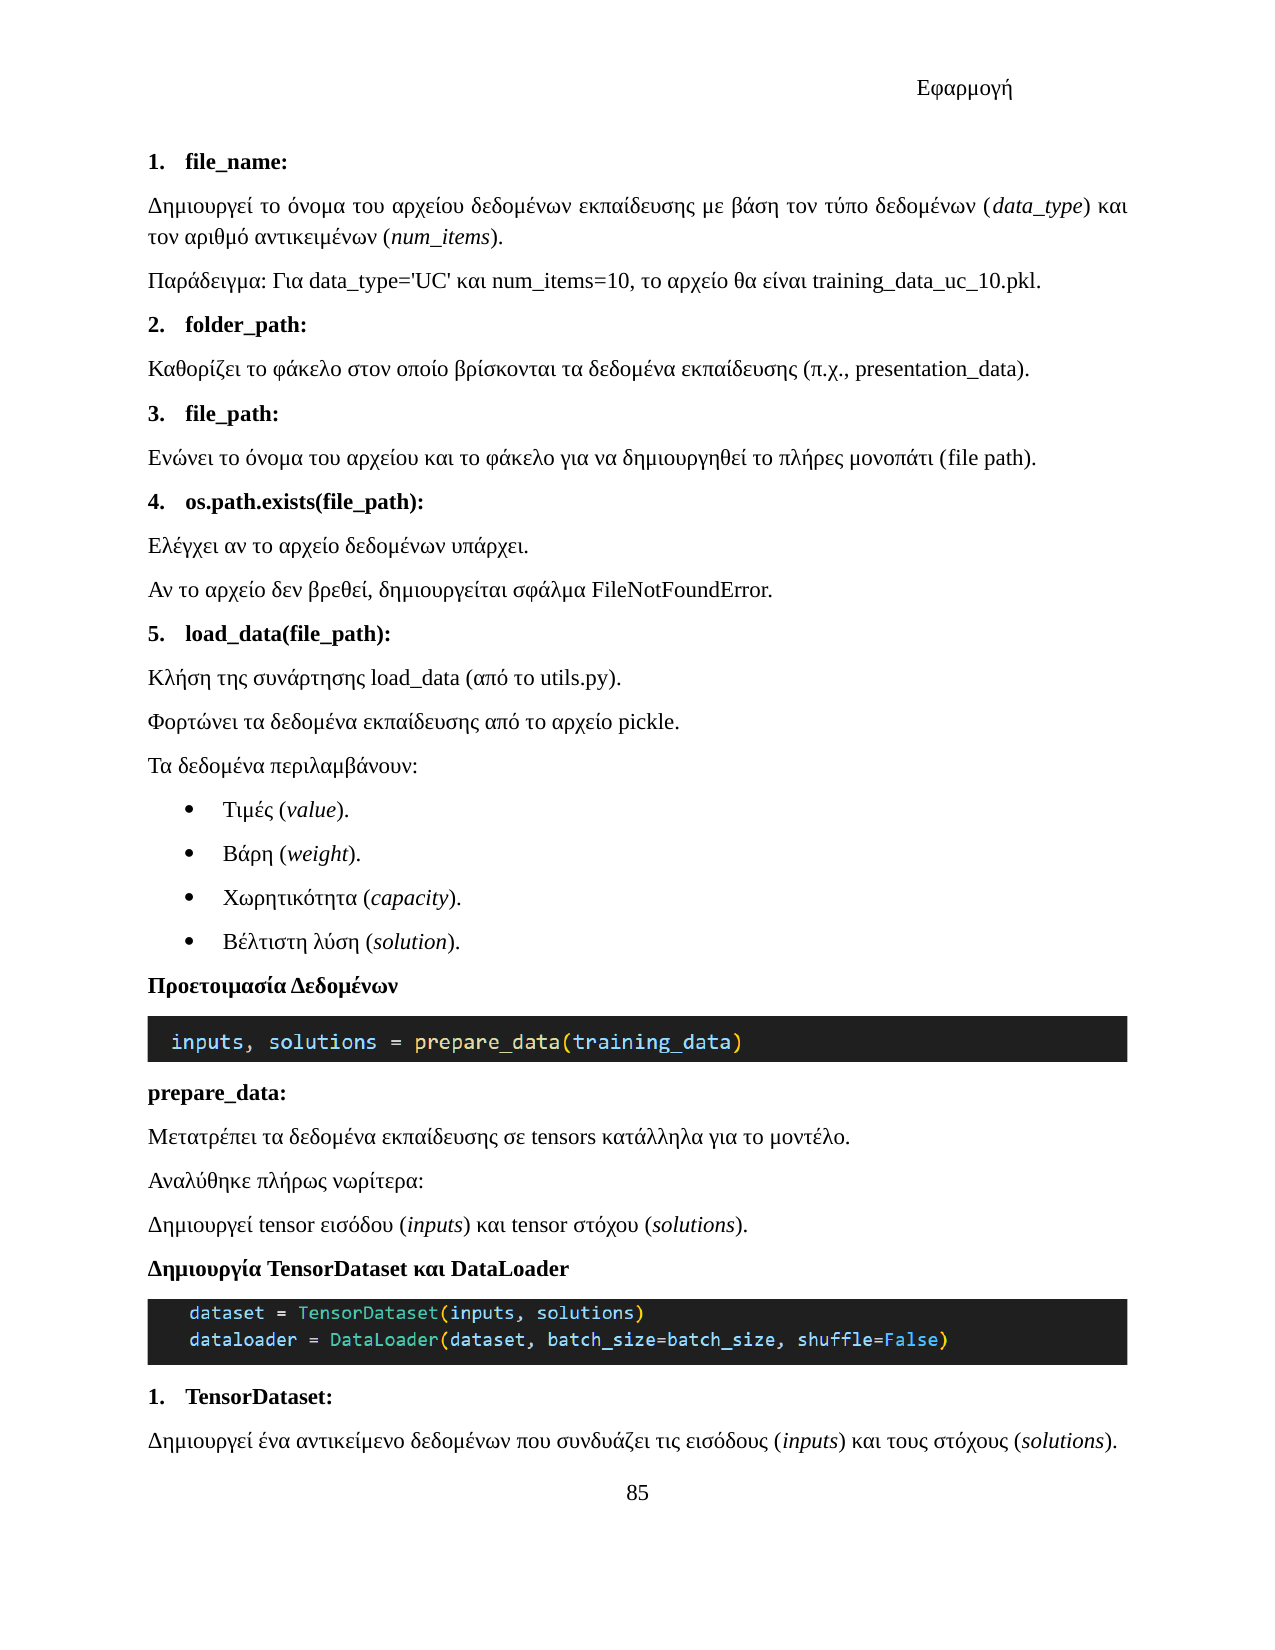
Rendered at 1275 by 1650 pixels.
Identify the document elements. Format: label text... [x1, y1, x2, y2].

text Προετοιμασία Δεδομένων [148, 972, 1127, 999]
text prepare_data: [148, 1079, 1127, 1105]
picture [147, 1299, 1128, 1365]
list load_data(file_path): [148, 620, 1127, 646]
list TensorDataset: [148, 1383, 1127, 1409]
text Δημιουργεί ένα αντικείμενο δεδομένων που συνδυάζει τις εισόδους (inputs) και τους στόχους (solutions). [148, 1427, 1127, 1453]
text Δημιουργία TensorDataset και DataLoader [148, 1255, 1127, 1282]
list os.path.exists(file_path): [148, 488, 1127, 514]
list Βάρη (weight). [185, 840, 1127, 867]
text Καθορίζει το φάκελο στον οποίο βρίσκονται τα δεδομένα εκπαίδευσης (π.χ., presentation_data). [148, 356, 1127, 382]
text Τα δεδομένα περιλαμβάνουν: [148, 752, 1127, 778]
list Τιμές (value). [185, 796, 1127, 822]
text Αν το αρχείο δεν βρεθεί, δημιουργείται σφάλμα FileNotFoundError. [148, 576, 1127, 602]
list Βέλτιστη λύση (solution). [185, 928, 1127, 955]
text Δημιουργεί το όνομα του αρχείου δεδομένων εκπαίδευσης με βάση τον τύπο δεδομένων (data_type) και τον αριθμό αντικειμένων (num_items). [148, 192, 1127, 250]
text Ενώνει το όνομα του αρχείου και το φάκελο για να δημιουργηθεί το πλήρες μονοπάτι (file path). [148, 444, 1127, 470]
text Κλήση της συνάρτησης load_data (από το utils.py). [148, 664, 1127, 690]
list file_path: [148, 399, 1127, 426]
list Χωρητικότητα (capacity). [185, 884, 1127, 911]
text Αναλύθηκε πλήρως νωρίτερα: [148, 1167, 1127, 1193]
text Δημιουργεί tensor εισόδου (inputs) και tensor στόχου (solutions). [148, 1211, 1127, 1237]
list folder_path: [148, 311, 1127, 338]
text Παράδειγμα: Για data_type='UC' και num_items=10, το αρχείο θα είναι training_data_uc_10.pkl. [148, 267, 1127, 294]
text Μετατρέπει τα δεδομένα εκπαίδευσης σε tensors κατάλληλα για το μοντέλο. [148, 1123, 1127, 1149]
picture [147, 1016, 1128, 1062]
list file_name: [148, 148, 1127, 174]
text Ελέγχει αν το αρχείο δεδομένων υπάρχει. [148, 532, 1127, 558]
text Φορτώνει τα δεδομένα εκπαίδευσης από το αρχείο pickle. [148, 708, 1127, 734]
